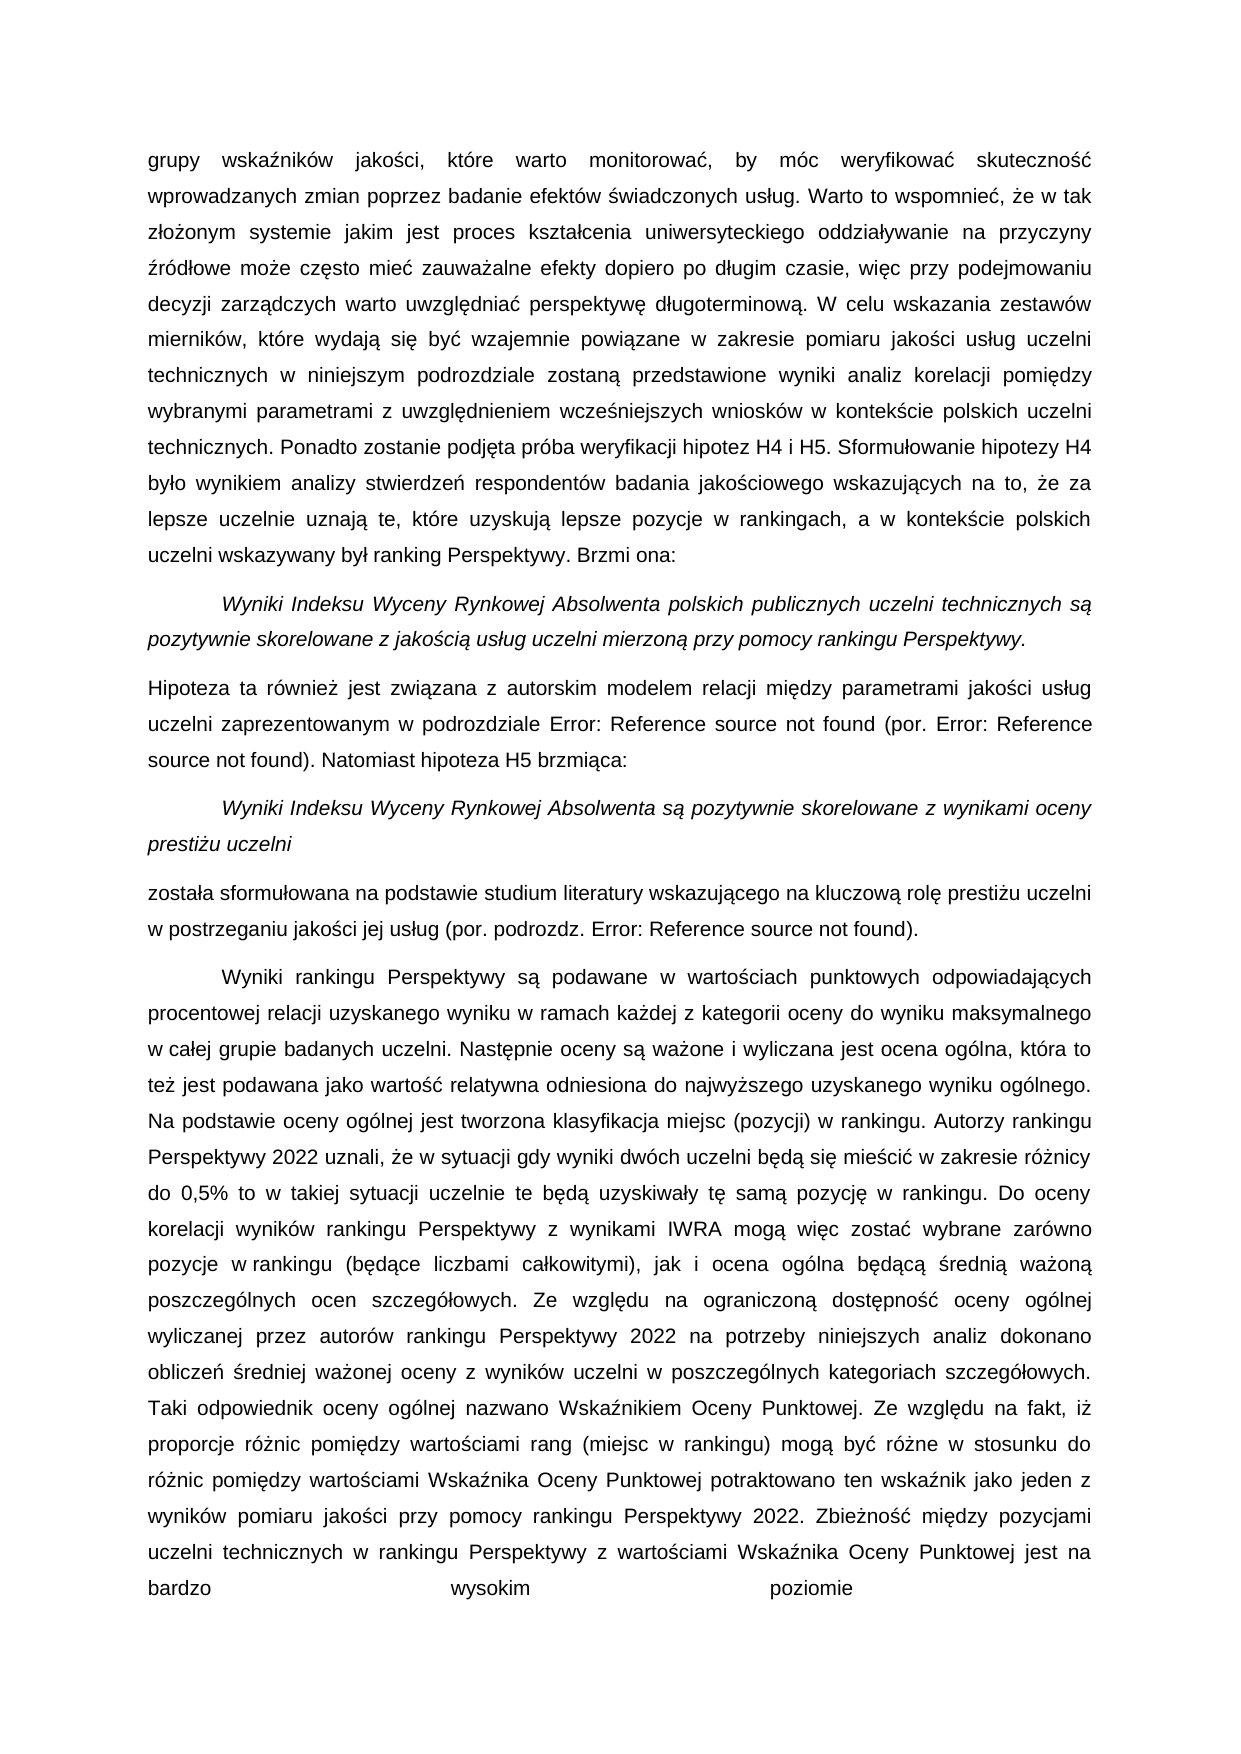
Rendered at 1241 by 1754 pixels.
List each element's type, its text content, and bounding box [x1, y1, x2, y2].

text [148, 965, 1093, 1600]
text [148, 148, 1093, 567]
text Wyniki Indeksu Wyceny Rynkowej Absolwenta polskich publicznych uczelni technicznych są pozytywnie skorelowane z jakością usług uczelni mierzoną przy pomocy rankingu Perspektywy. [148, 591, 1093, 651]
text Wyniki Indeksu Wyceny Rynkowej Absolwenta są pozytywnie skorelowane z wynikami oceny prestiżu uczelni [148, 796, 1093, 856]
